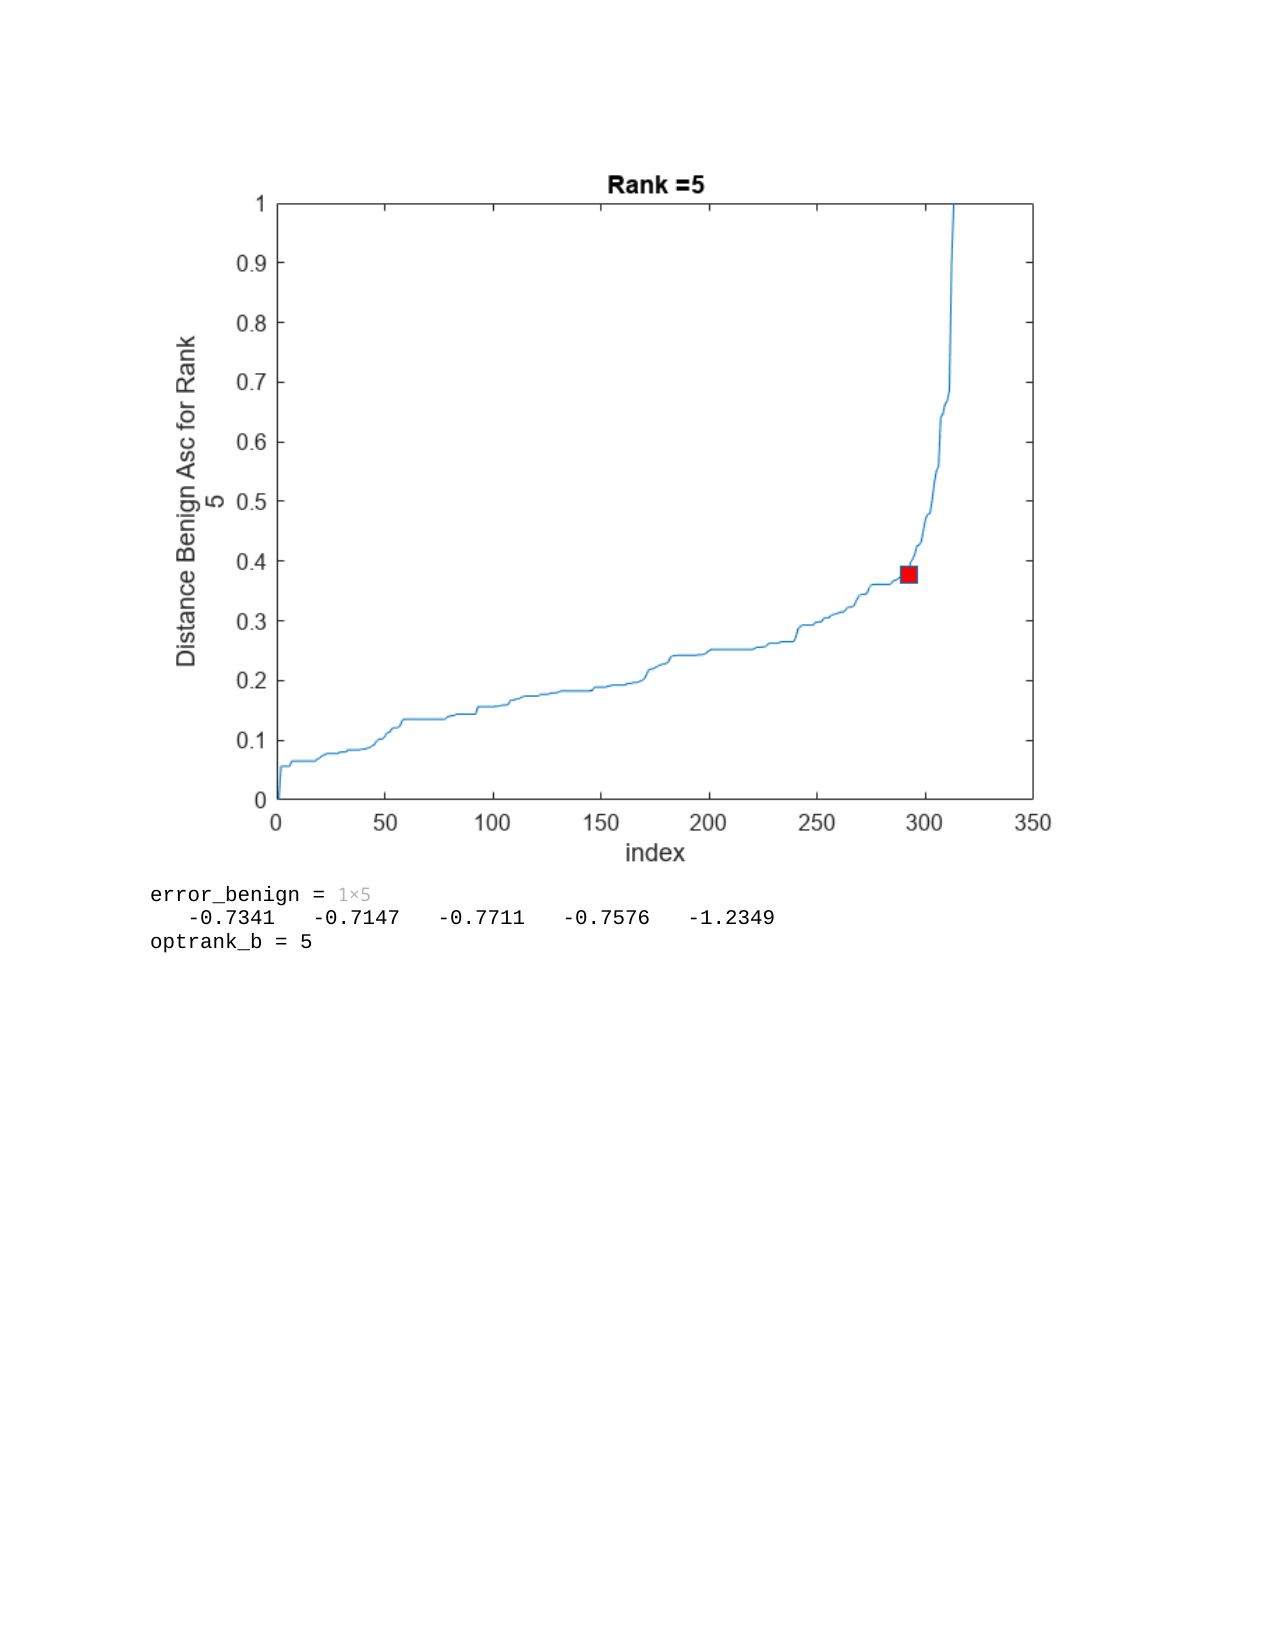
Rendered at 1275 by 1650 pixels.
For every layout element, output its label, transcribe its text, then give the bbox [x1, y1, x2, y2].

text optrank_b = 5 [150, 931, 1125, 954]
picture [150, 150, 1125, 881]
text error_benign = 1×5 [150, 881, 1125, 907]
text -0.7341 -0.7147 -0.7711 -0.7576 -1.2349 [150, 907, 1125, 931]
